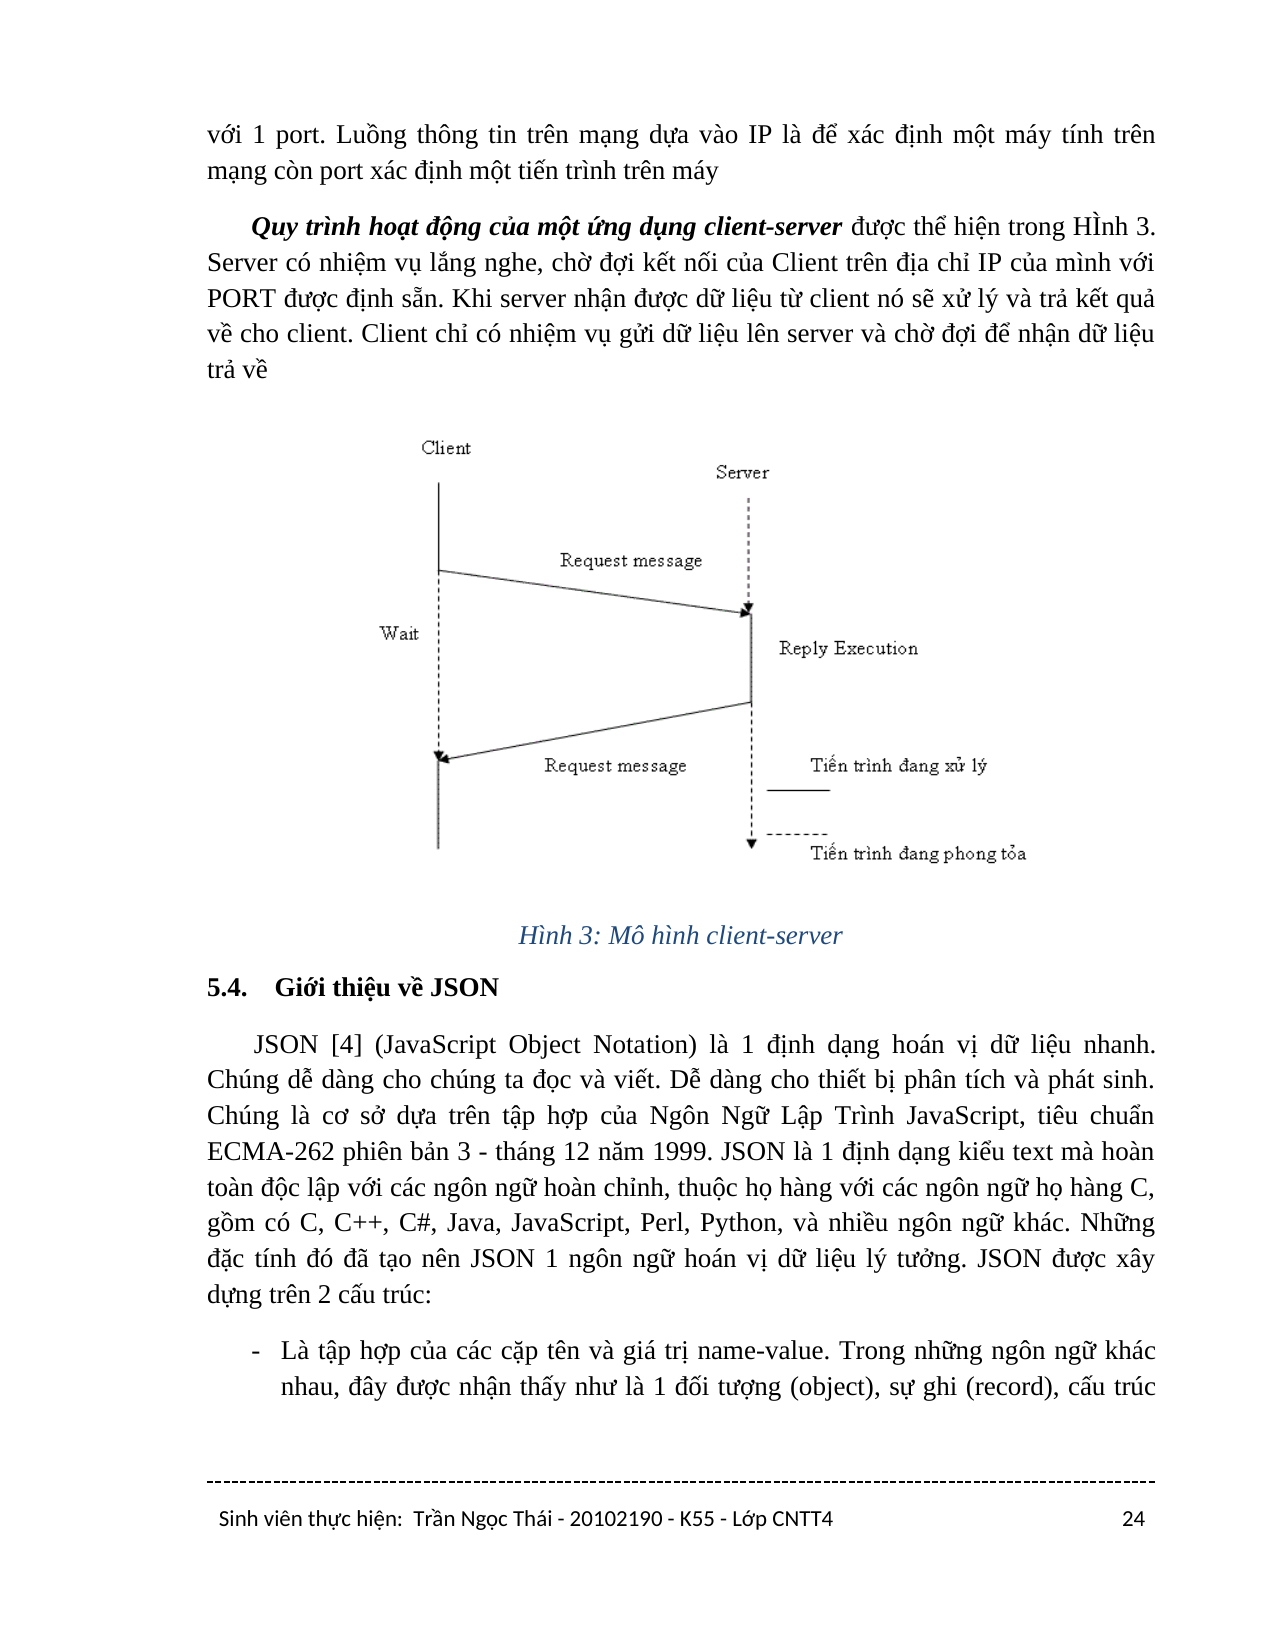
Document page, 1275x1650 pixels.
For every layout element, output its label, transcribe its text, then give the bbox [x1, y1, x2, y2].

text Hình 3: Mô hình client-server [207, 919, 1157, 950]
picture [313, 410, 1051, 895]
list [251, 1334, 1157, 1401]
list Giới thiệu về JSON [207, 971, 1157, 1002]
text Quy trình hoạt động của một ứng dụng client-server được thể hiện trong HÌnh 3. Server có nhiệm vụ lắng nghe, chờ đợi kết nối của Client trên địa chỉ IP của mình với PORT được định sẵn. Khi server nhận được dữ liệu từ client nó sẽ xử lý và trả kết quả về cho client. Client chỉ có nhiệm vụ gửi dữ liệu lên server và chờ đợi để nhận dữ liệu trả về [207, 210, 1157, 384]
text JSON (JavaScript Object Notation) là 1 định dạng hoán vị dữ liệu nhanh. Chúng dễ dàng cho chúng ta đọc và viết. Dễ dàng cho thiết bị phân tích và phát sinh. Chúng là cơ sở dựa trên tập hợp của Ngôn Ngữ Lập Trình JavaScript, tiêu chuẩn ECMA-262 phiên bản 3 - tháng 12 năm 1999. JSON là 1 định dạng kiểu text mà hoàn toàn độc lập với các ngôn ngữ hoàn chỉnh, thuộc họ hàng với các ngôn ngữ họ hàng C, gồm có C, C++, C#, Java, JavaScript, Perl, Python, và nhiều ngôn ngữ khác. Những đặc tính đó đã tạo nên JSON 1 ngôn ngữ hoán vị dữ liệu lý tưởng. JSON được xây dựng trên 2 cấu trúc: [207, 1028, 1157, 1309]
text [207, 118, 1157, 185]
